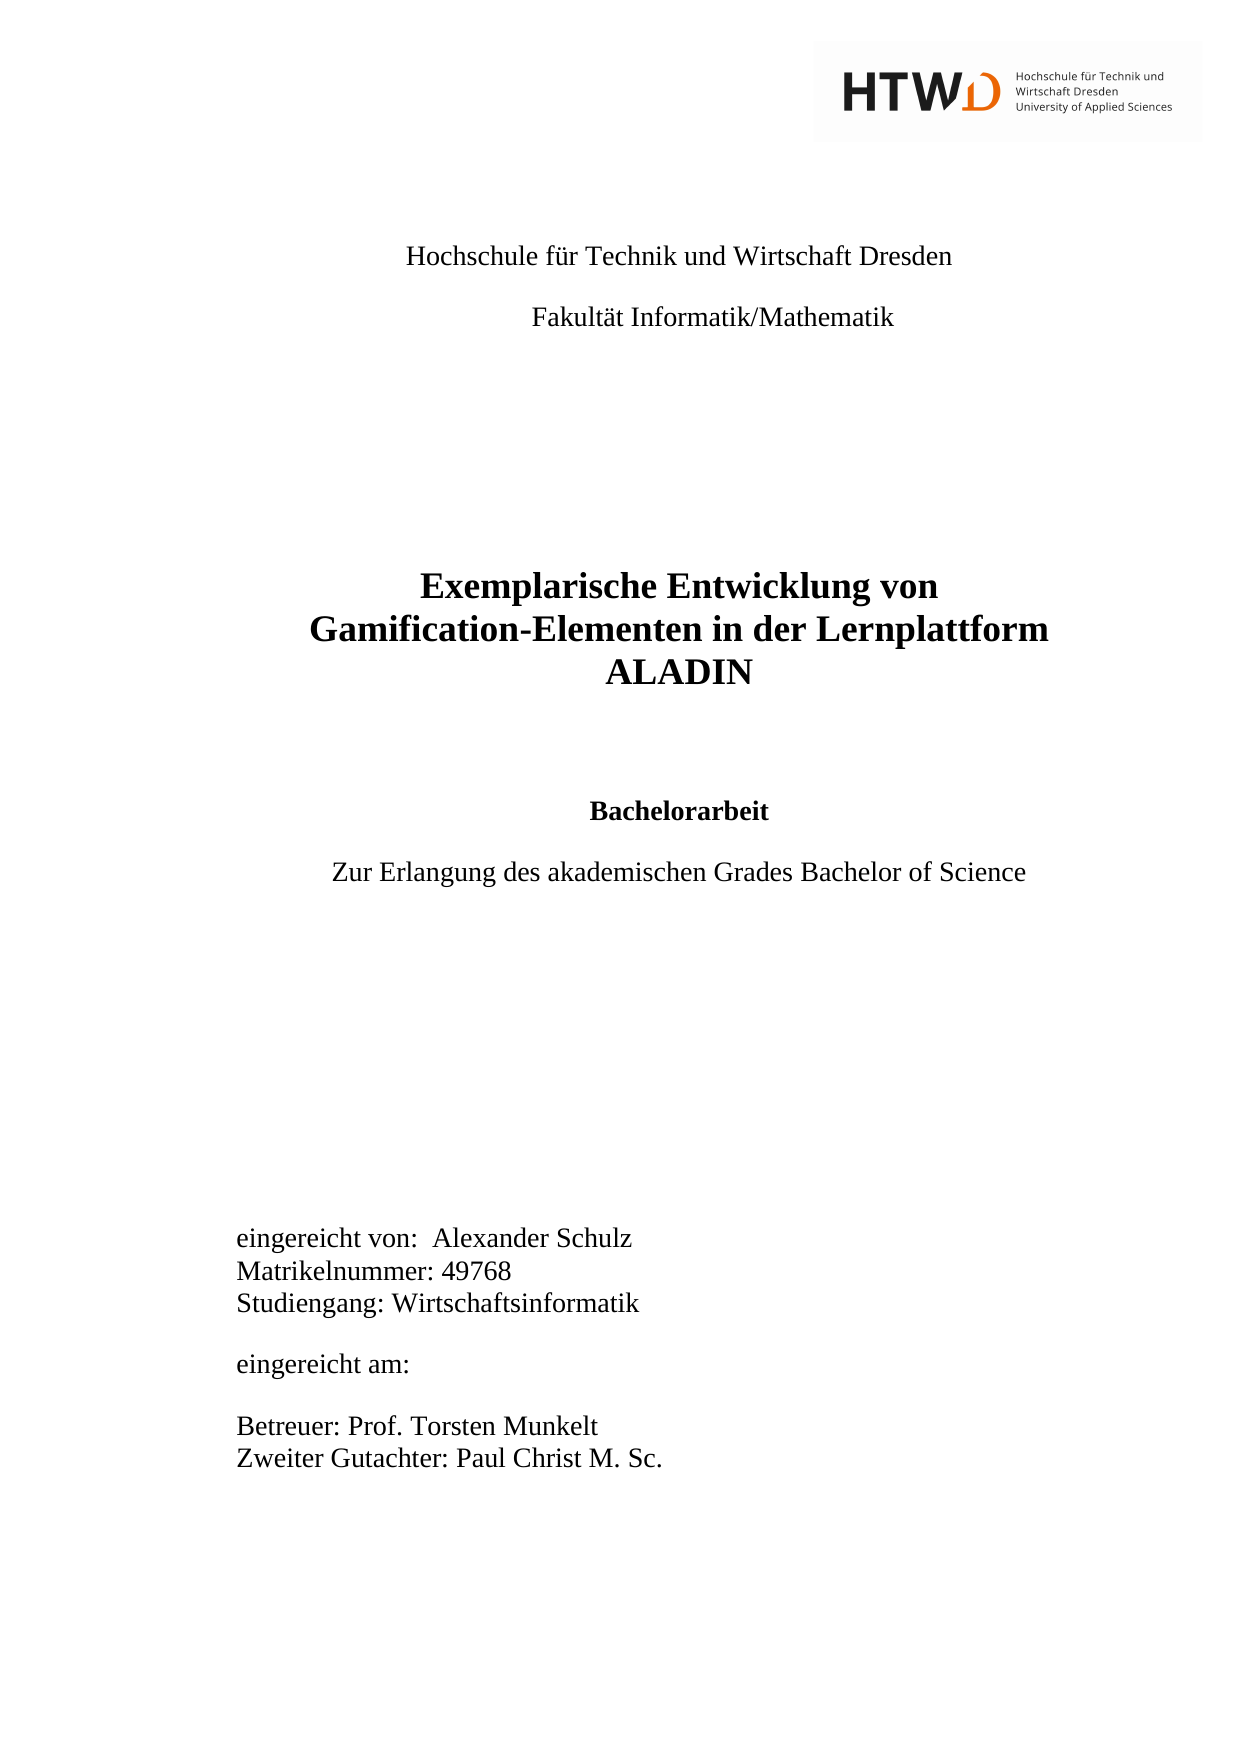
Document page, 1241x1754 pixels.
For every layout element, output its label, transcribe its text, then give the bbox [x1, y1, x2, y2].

text Bachelorarbeit [236, 794, 1122, 826]
text Betreuer: Prof. Torsten Munkelt Zweiter Gutachter: Paul Christ M. Sc. [236, 1409, 1122, 1474]
text Exemplarische Entwicklung von Gamification-Elementen in der Lernplattform ALADIN [236, 563, 1122, 692]
text eingereicht von: Alexander Schulz Matrikelnummer: 49768 Studiengang: Wirtschaftsinformatik [236, 1221, 1122, 1318]
text Fakultät Informatik/Mathematik [310, 300, 1122, 534]
text Hochschule für Technik und Wirtschaft Dresden [236, 239, 1122, 271]
text eingereicht am: [236, 1348, 1122, 1380]
picture [813, 41, 1203, 142]
text Zur Erlangung des akademischen Grades Bachelor of Science [236, 856, 1122, 888]
